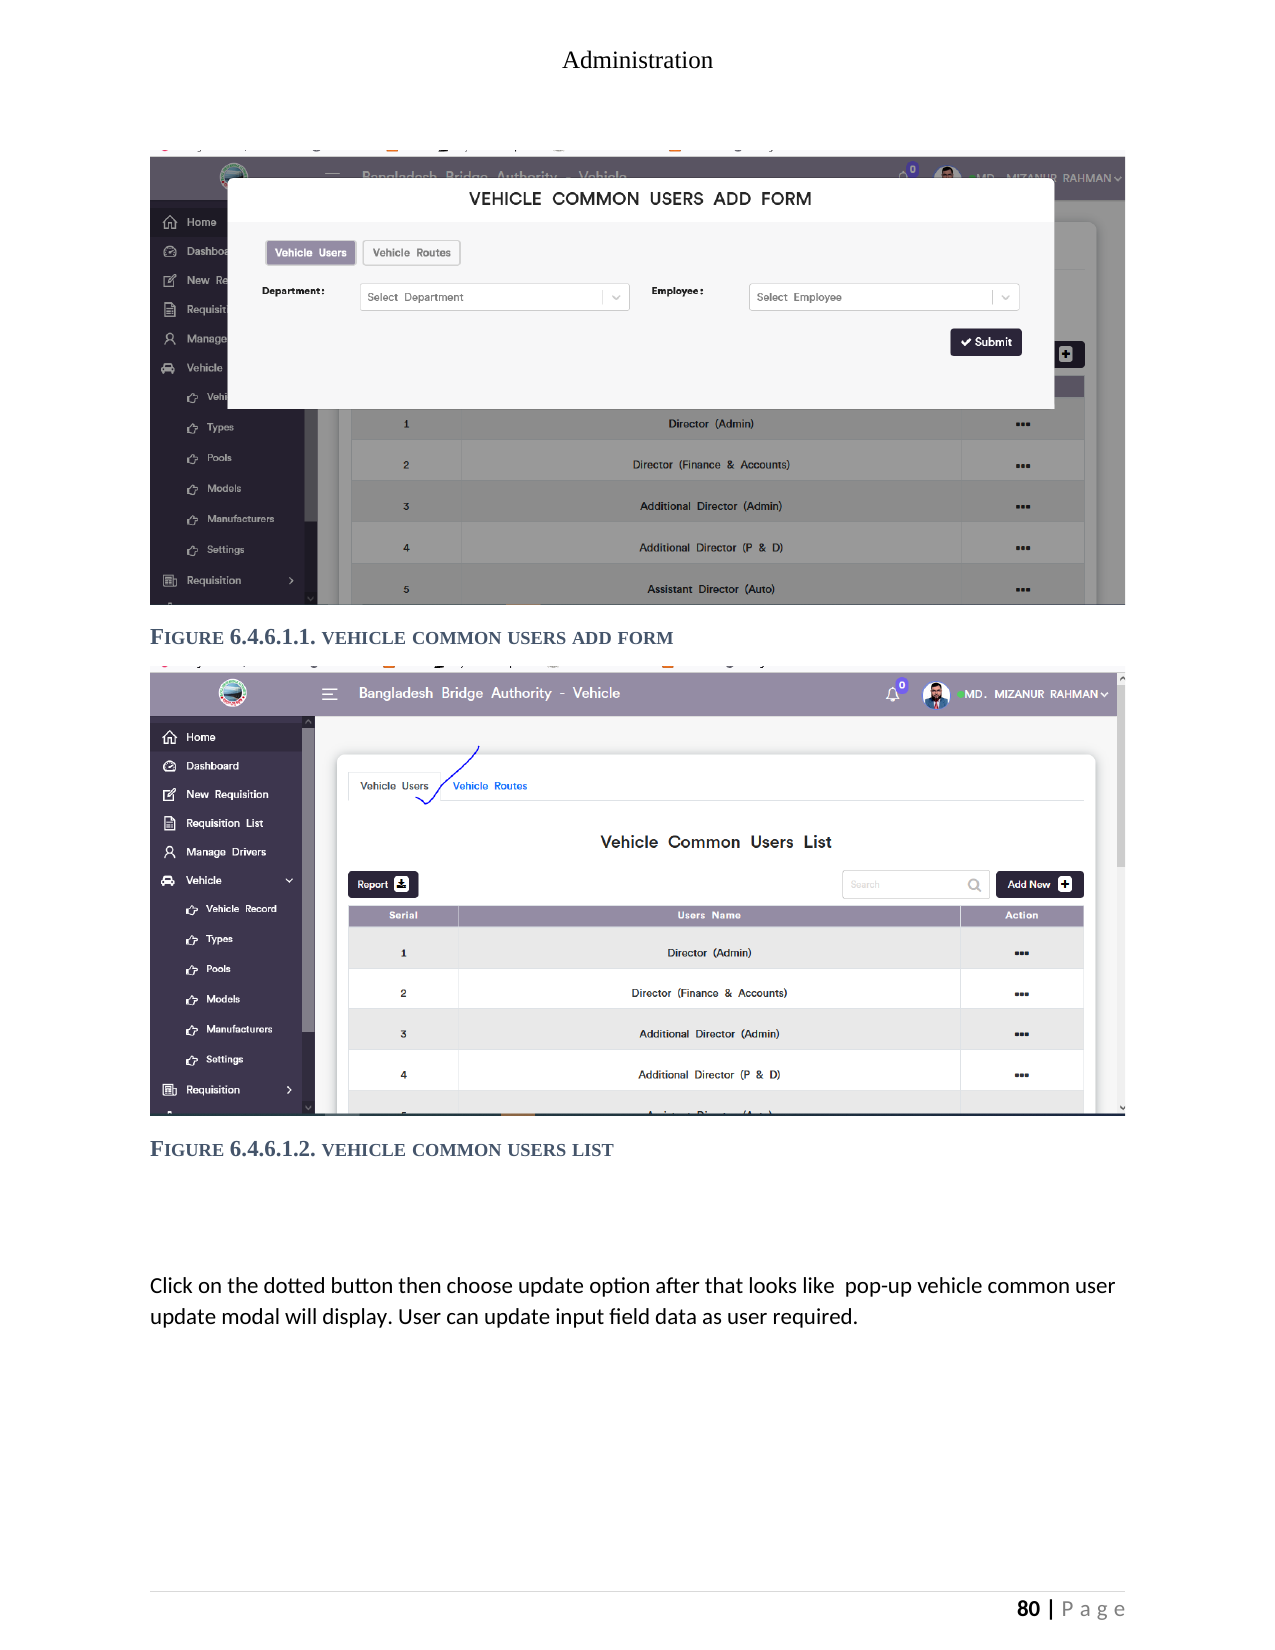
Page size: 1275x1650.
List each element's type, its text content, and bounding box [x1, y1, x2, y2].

text Figure 6.4.6.1.1. vehicle common users add form [150, 623, 1125, 650]
text Click on the dotted button then choose update option after that looks like pop-up vehicle common user update modal will display. User can update input field data as user required. [150, 1272, 1125, 1330]
picture [150, 150, 1125, 605]
text Figure 6.4.6.1.2. vehicle common users list [150, 1135, 1125, 1161]
picture [150, 666, 1125, 1116]
